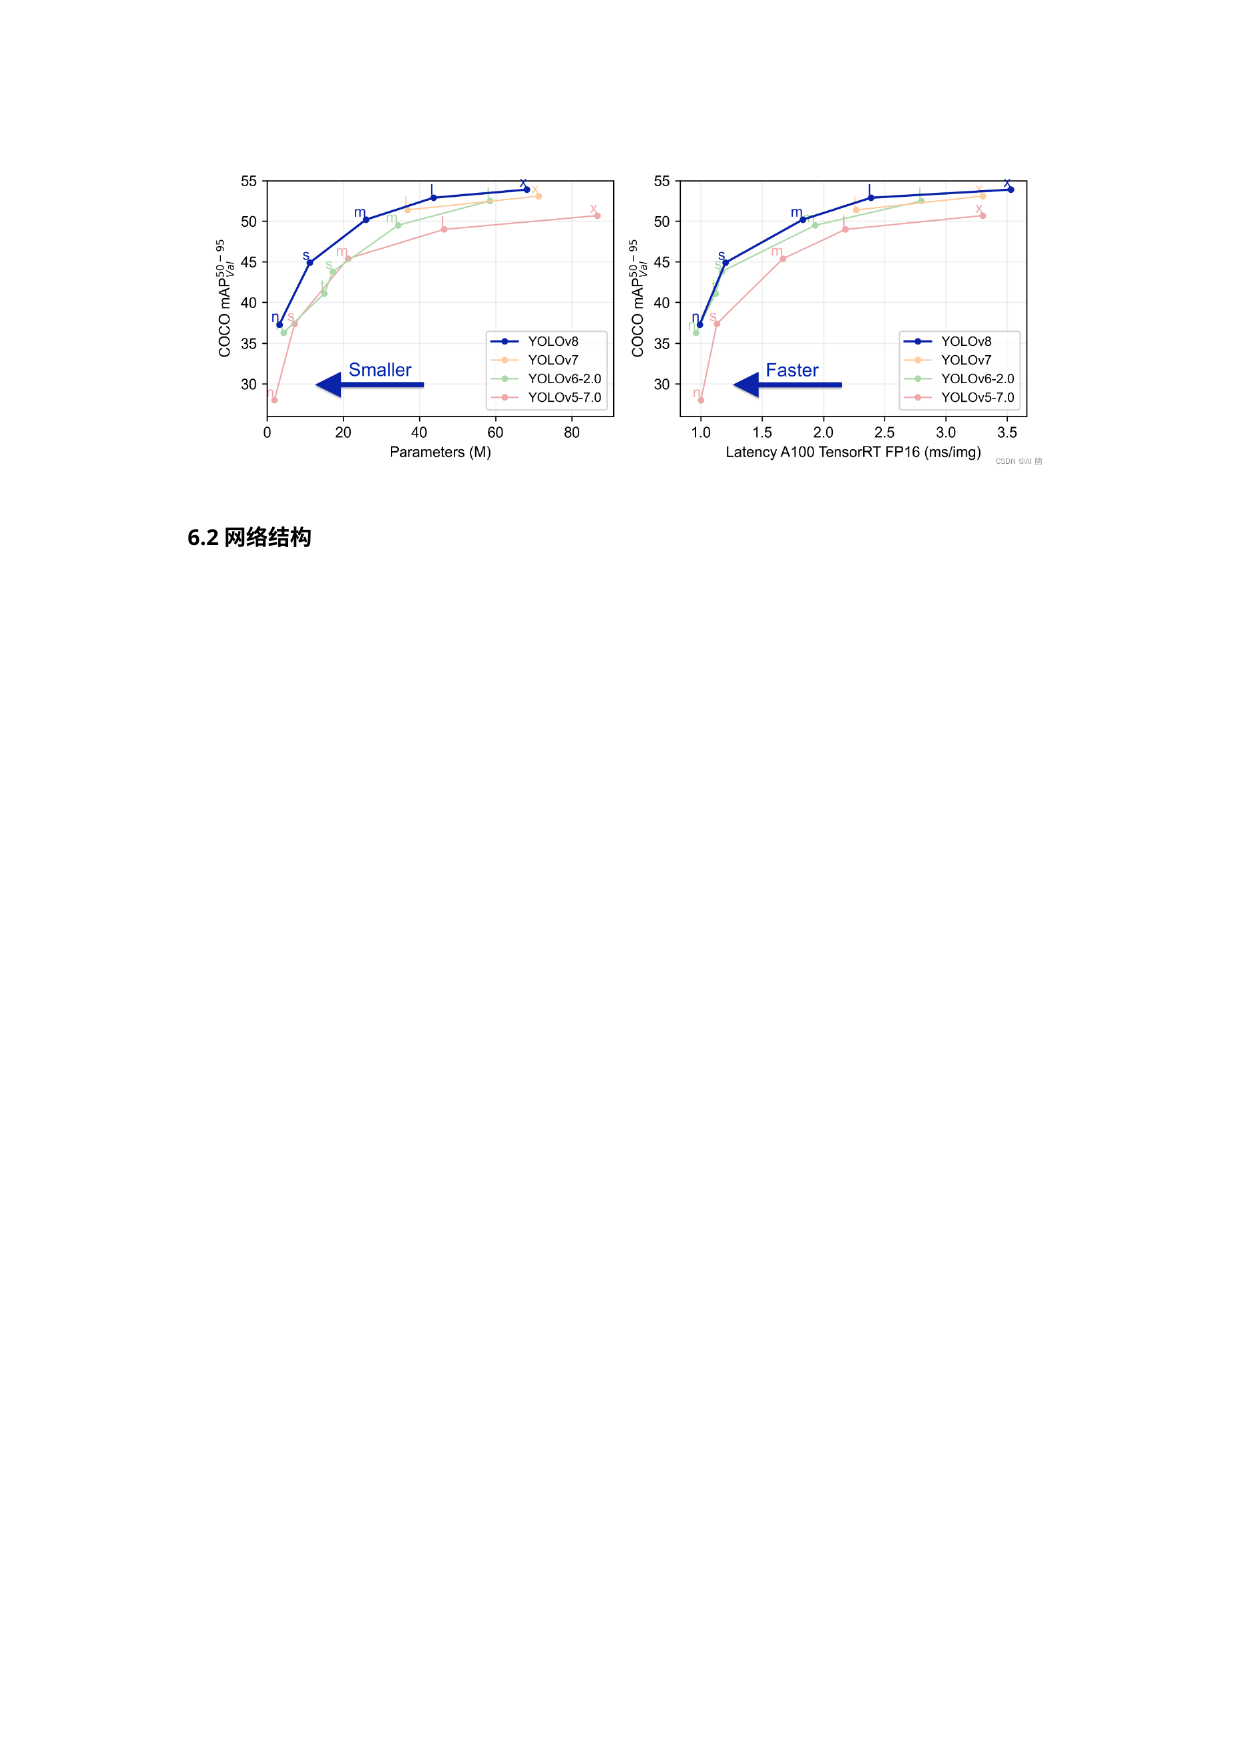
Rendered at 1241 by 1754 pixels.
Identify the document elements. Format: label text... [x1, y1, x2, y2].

text 6.2 网络结构 [187, 519, 1053, 552]
picture [188, 162, 1052, 471]
